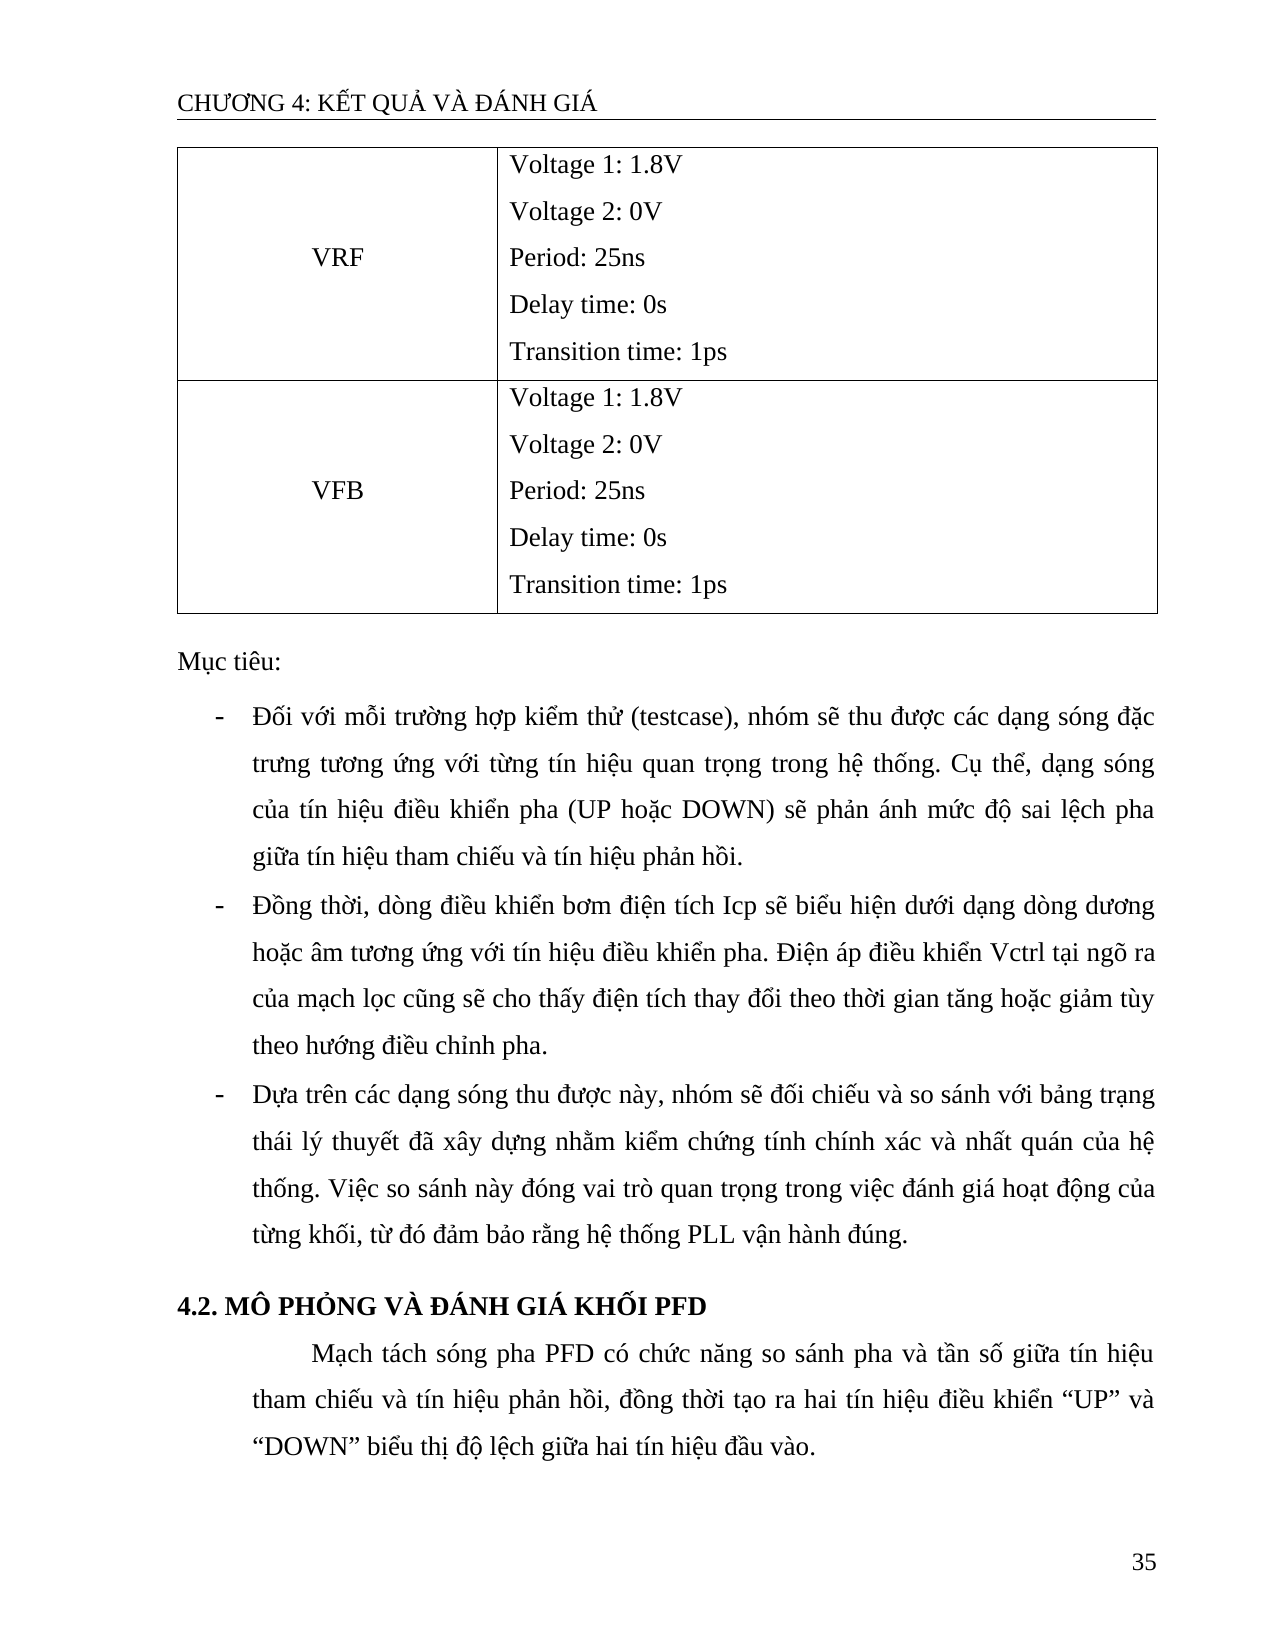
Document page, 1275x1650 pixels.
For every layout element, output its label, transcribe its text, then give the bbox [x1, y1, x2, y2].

text Mục tiêu: [177, 645, 1156, 677]
table_cell VRF [178, 148, 497, 380]
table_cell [498, 381, 1157, 613]
list Đồng thời, dòng điều khiển bơm điện tích Icp sẽ biểu hiện dưới dạng dòng dương hoặc âm tương ứng với tín hiệu điều khiển pha. Điện áp điều khiển Vctrl tại ngõ ra của mạch lọc cũng sẽ cho thấy điện tích thay đổi theo thời gian tăng hoặc giảm tùy theo hướng điều chỉnh pha. [214, 887, 1156, 1060]
text Mạch tách sóng pha PFD có chức năng so sánh pha và tần số giữa tín hiệu tham chiếu và tín hiệu phản hồi, đồng thời tạo ra hai tín hiệu điều khiển “UP” và “DOWN” biểu thị độ lệch giữa hai tín hiệu đầu vào. [252, 1337, 1156, 1461]
text 4.2. MÔ PHỎNG VÀ ĐÁNH GIÁ KHỐI PFD [177, 1290, 1156, 1321]
list Dựa trên các dạng sóng thu được này, nhóm sẽ đối chiếu và so sánh với bảng trạng thái lý thuyết đã xây dựng nhằm kiểm chứng tính chính xác và nhất quán của hệ thống. Việc so sánh này đóng vai trò quan trọng trong việc đánh giá hoạt động của từng khối, từ đó đảm bảo rằng hệ thống PLL vận hành đúng. [214, 1076, 1156, 1249]
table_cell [498, 148, 1157, 380]
list Đối với mỗi trường hợp kiểm thử (testcase), nhóm sẽ thu được các dạng sóng đặc trưng tương ứng với từng tín hiệu quan trọng trong hệ thống. Cụ thể, dạng sóng của tín hiệu điều khiển pha (UP hoặc DOWN) sẽ phản ánh mức độ sai lệch pha giữa tín hiệu tham chiếu và tín hiệu phản hồi. [214, 698, 1156, 871]
table_cell VFB [178, 381, 497, 613]
